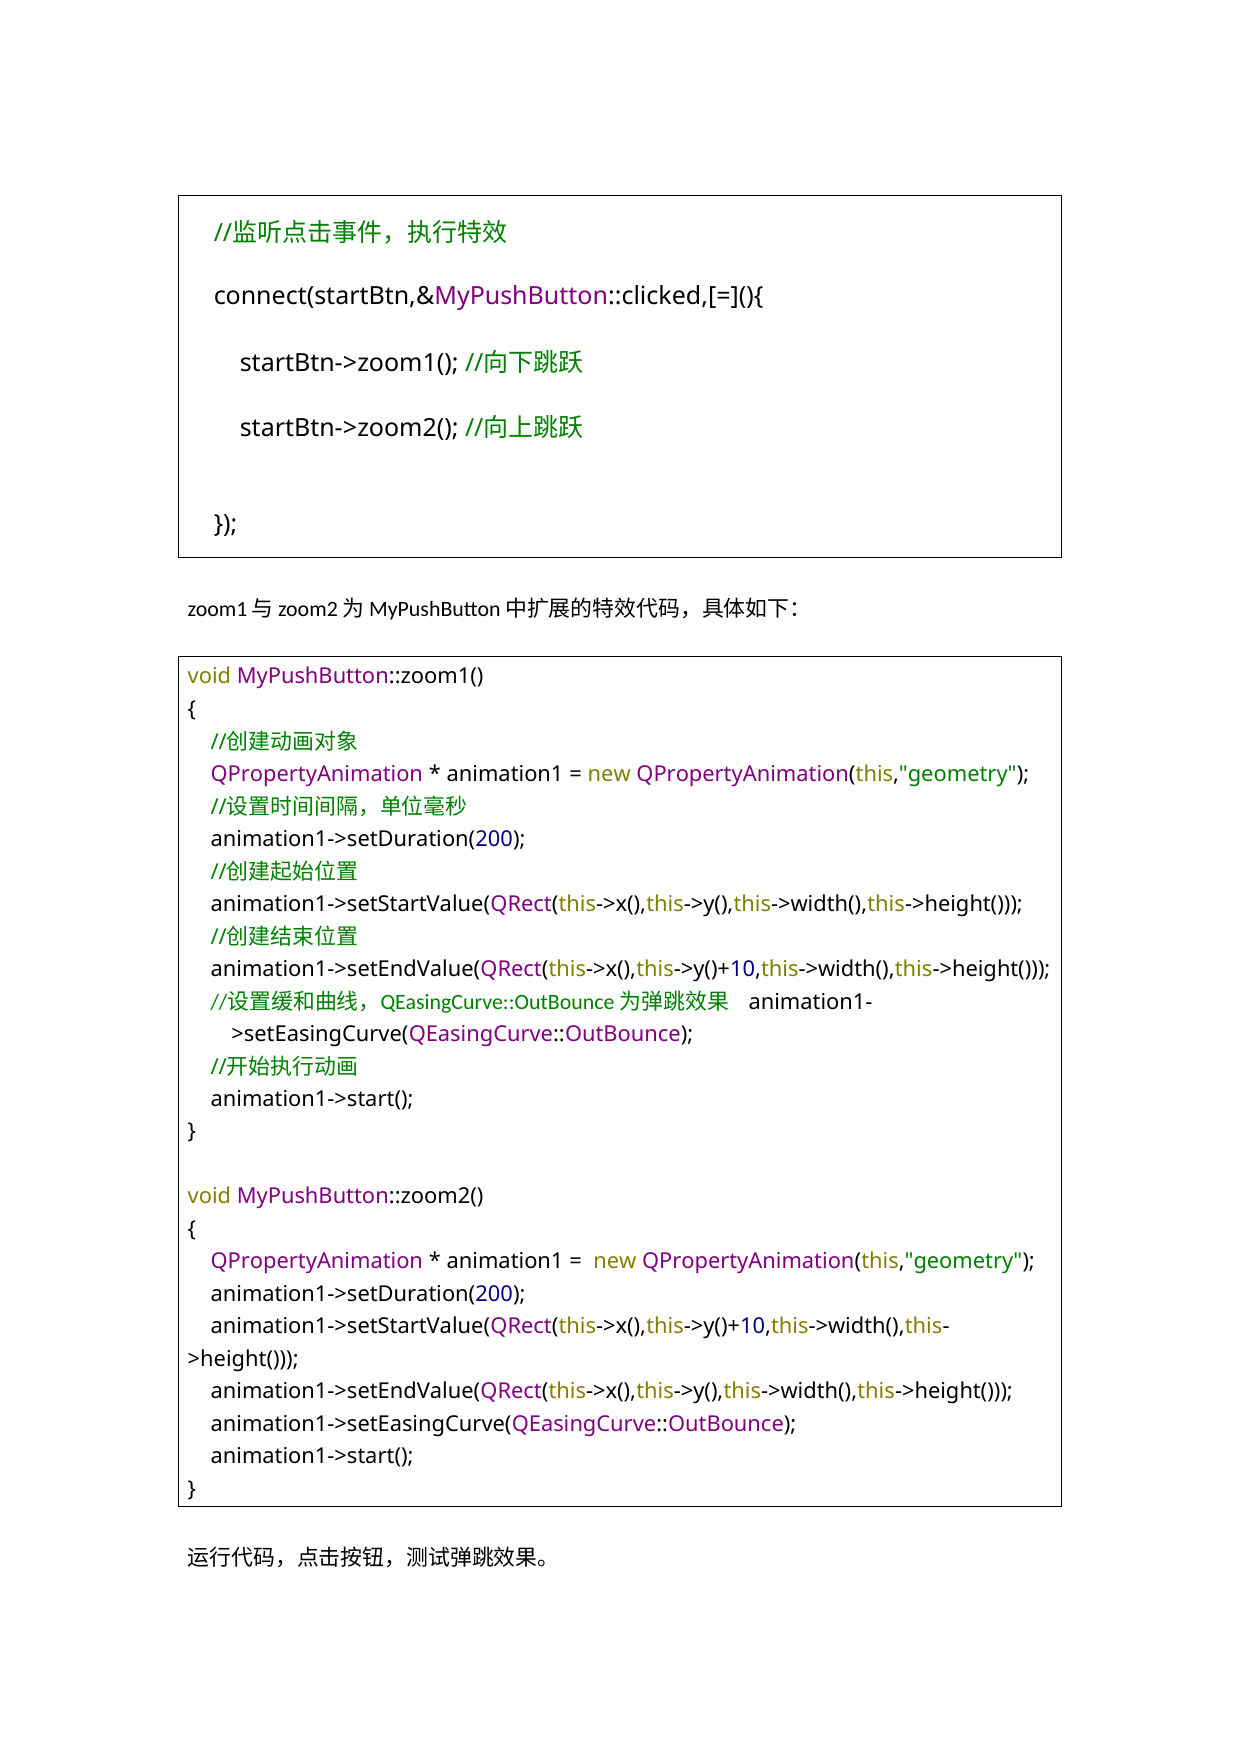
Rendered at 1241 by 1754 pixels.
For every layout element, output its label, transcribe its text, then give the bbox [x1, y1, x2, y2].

text //开始执行动画 [187, 1049, 1053, 1081]
text 运行代码，点击按钮，测试弹跳效果。 [187, 1539, 1053, 1572]
text void MyPushButton::zoom1() [179, 657, 1061, 691]
text //创建动画对象 [187, 724, 1053, 756]
text //设置缓和曲线，QEasingCurve::OutBounce 为弹跳效果 animation1->setEasingCurve(QEasingCurve::OutBounce); [187, 984, 1053, 1049]
text startBtn->zoom1(); //向下跳跃 [187, 328, 1053, 393]
text { [187, 1211, 1053, 1244]
text animation1->setEasingCurve(QEasingCurve::OutBounce); [187, 1406, 1053, 1439]
text animation1->setStartValue(QRect(this->x(),this->y()+10,this->width(),this->height())); [187, 1309, 1053, 1374]
text }); [179, 487, 1061, 557]
text zoom1与zoom2 为MyPushButton中扩展的特效代码，具体如下： [187, 591, 1053, 623]
text startBtn->zoom2(); //向上跳跃 [187, 393, 1053, 458]
text QPropertyAnimation * animation1 = new QPropertyAnimation(this,"geometry"); [187, 756, 1053, 789]
text animation1->start(); [187, 1439, 1053, 1468]
text } [179, 1468, 1061, 1506]
text QPropertyAnimation * animation1 = new QPropertyAnimation(this,"geometry"); [187, 1244, 1053, 1276]
text connect(startBtn,&MyPushButton::clicked,[=](){ [187, 263, 1053, 328]
text animation1->setStartValue(QRect(this->x(),this->y(),this->width(),this->height())); [187, 886, 1053, 919]
text //监听点击事件，执行特效 [179, 196, 1061, 263]
text //创建起始位置 [187, 854, 1053, 886]
text animation1->setDuration(200); [187, 821, 1053, 854]
text animation1->start(); [187, 1081, 1053, 1114]
text animation1->setEndValue(QRect(this->x(),this->y()+10,this->width(),this->height())); [187, 951, 1053, 984]
text //设置时间间隔，单位毫秒 [187, 789, 1053, 821]
text //创建结束位置 [187, 919, 1053, 951]
text animation1->setDuration(200); [187, 1276, 1053, 1309]
text void MyPushButton::zoom2() [187, 1179, 1053, 1211]
text } [187, 1114, 1053, 1146]
text animation1->setEndValue(QRect(this->x(),this->y(),this->width(),this->height())); [187, 1374, 1053, 1406]
text { [187, 691, 1053, 724]
